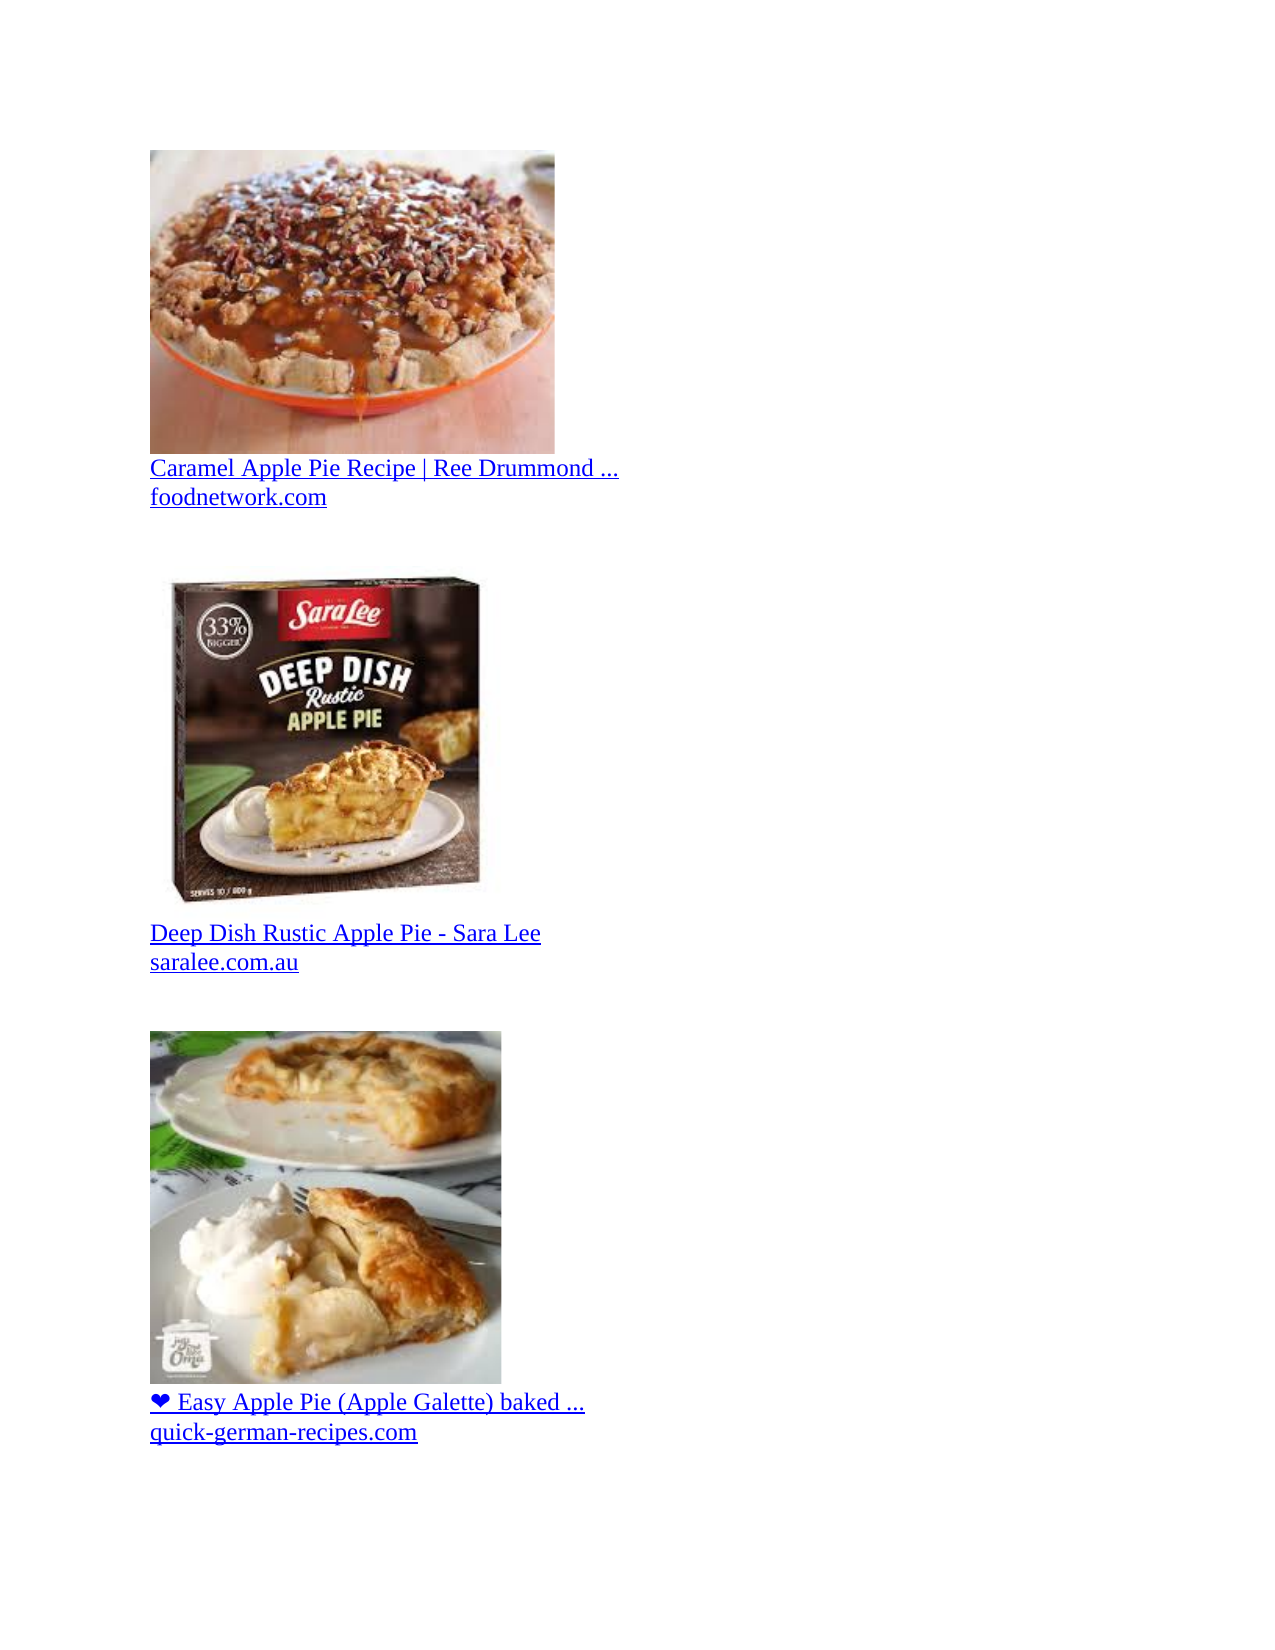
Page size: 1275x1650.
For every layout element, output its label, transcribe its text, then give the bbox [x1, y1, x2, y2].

picture [150, 566, 502, 919]
text Caramel Apple Pie Recipe | Ree Drummond ... [150, 453, 1125, 482]
text foodnetwork.com [150, 482, 1125, 511]
text quick-german-recipes.com [150, 1417, 1125, 1446]
picture [150, 1031, 502, 1384]
text ❤️ Easy Apple Pie (Apple Galette) baked ... [150, 1383, 1125, 1417]
picture [150, 150, 555, 454]
text Deep Dish Rustic Apple Pie - Sara Lee [150, 918, 1125, 947]
text saralee.com.au [150, 947, 1125, 976]
